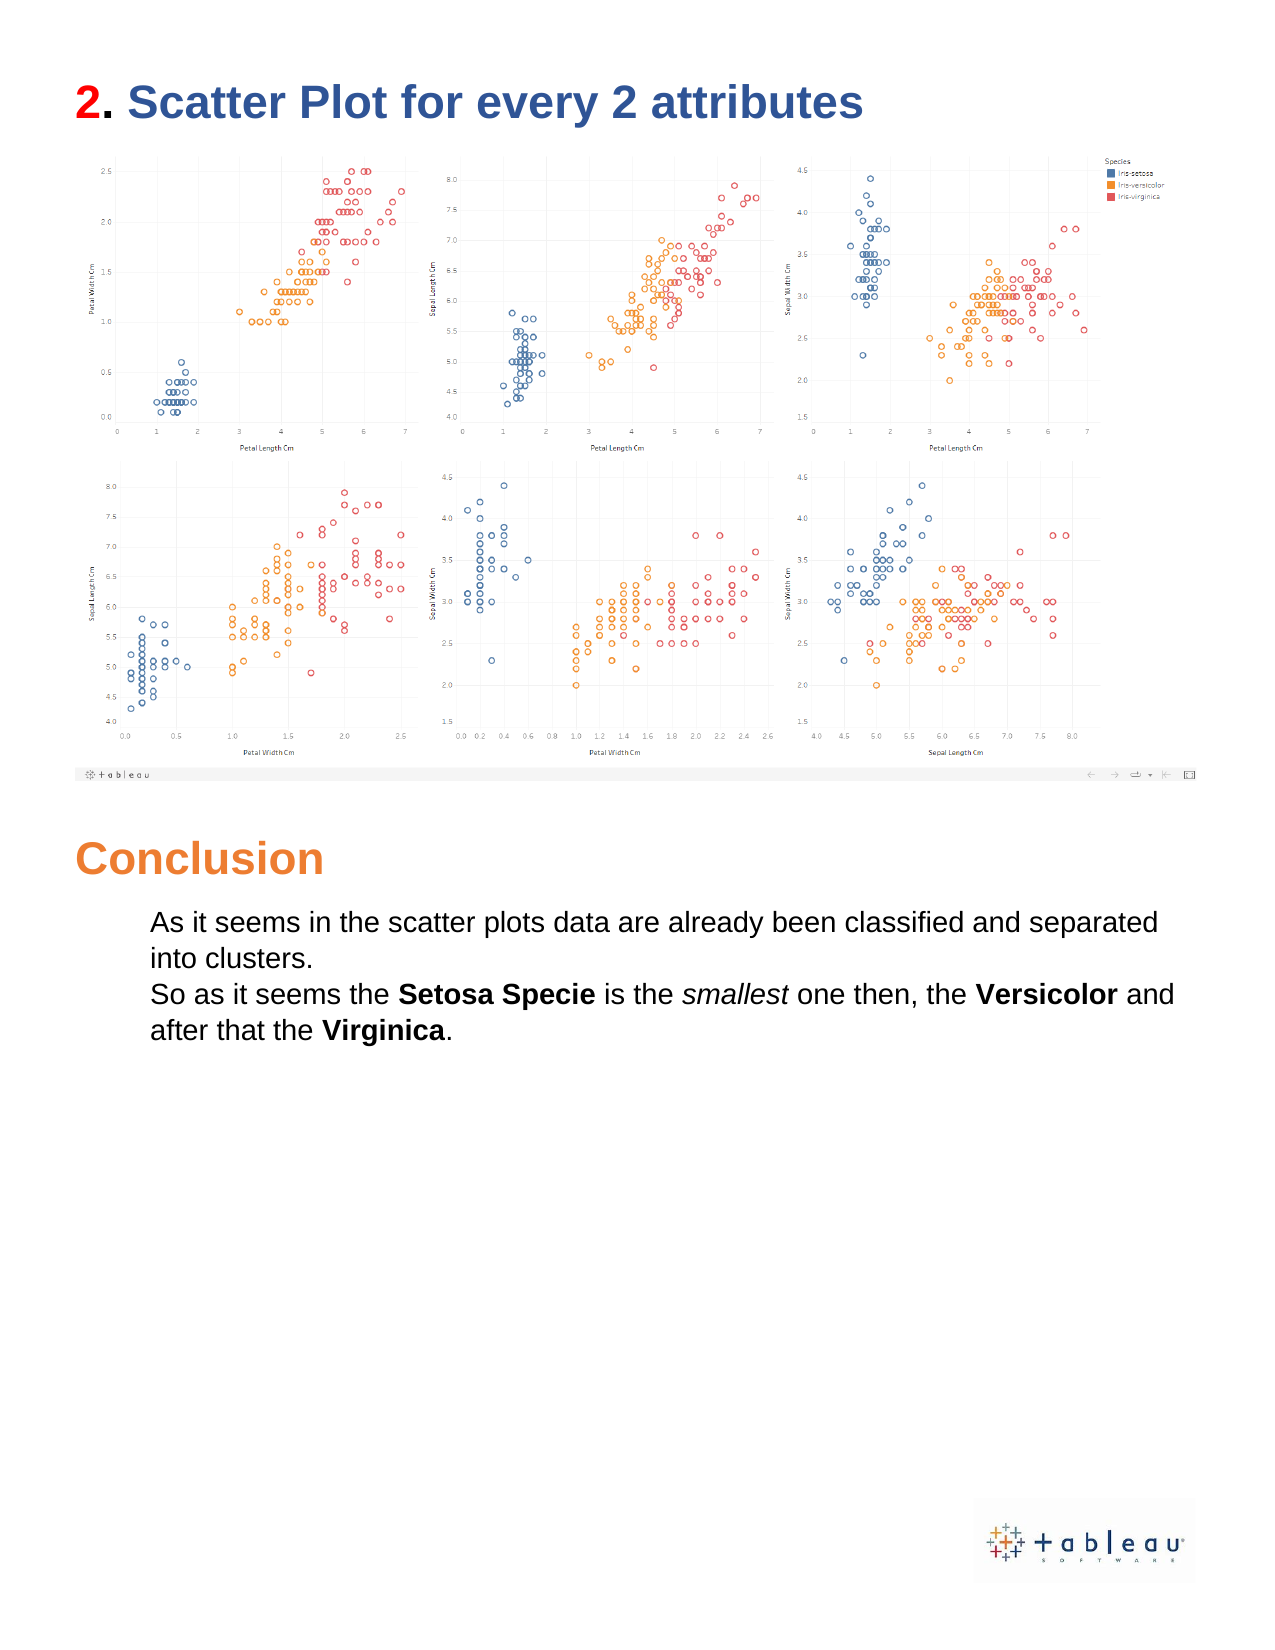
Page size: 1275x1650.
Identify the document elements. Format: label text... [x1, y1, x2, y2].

text As it seems in the scatter plots data are already been classified and separated into clusters. So as it seems the Setosa Specie is the smallest one then, the Versicolor and after that the Virginica. [150, 905, 1200, 1047]
text 2. Scatter Plot for every 2 attributes [75, 75, 1200, 129]
picture [75, 150, 1196, 781]
picture [973, 1498, 1196, 1583]
